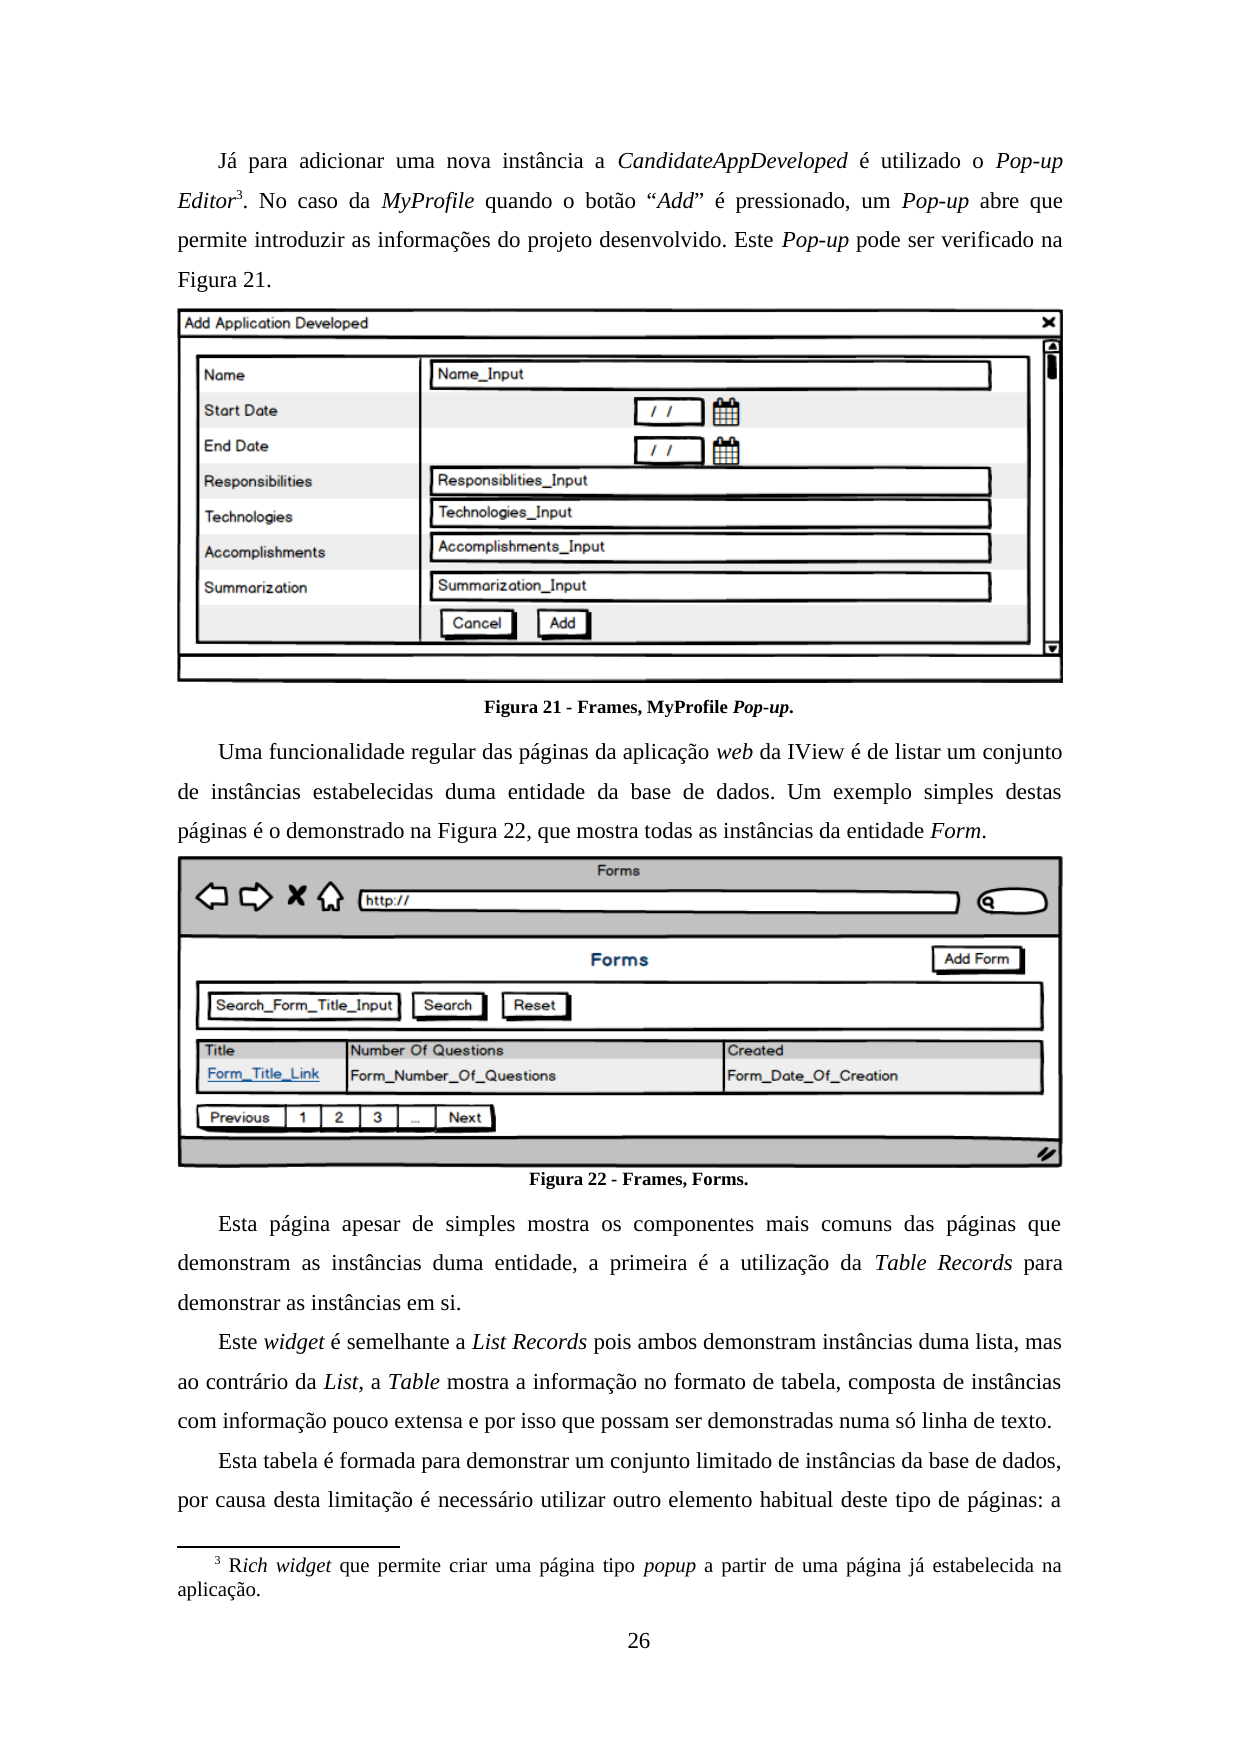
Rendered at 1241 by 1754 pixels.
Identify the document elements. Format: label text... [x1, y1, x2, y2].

text Esta página apesar de simples mostra os componentes mais comuns das páginas que demonstram as instâncias duma entidade, a primeira é a utilização da Table Records para demonstrar as instâncias em si. [177, 1210, 1063, 1315]
text Já para adicionar uma nova instância a CandidateAppDeveloped é utilizado o Pop-up Editor. No caso da MyProfile quando o botão “Add” é pressionado, um Pop-up abre que permite introduzir as informações do projeto desenvolvido. Este Pop-up pode ser verificado na Figura 21. [177, 148, 1063, 292]
picture [177, 305, 1063, 683]
text Figura 21 - Frames, MyProfile Pop-up. [177, 696, 1063, 717]
text Figura 22 - Frames, Forms. [177, 1168, 1063, 1189]
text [177, 1447, 1063, 1513]
text Este widget é semelhante a List Records pois ambos demonstram instâncias duma lista, mas ao contrário da List, a Table mostra a informação no formato de tabela, composta de instâncias com informação pouco extensa e por isso que possam ser demonstradas numa só linha de texto. [177, 1328, 1063, 1434]
text Uma funcionalidade regular das páginas da aplicação web da IView é de listar um conjunto de instâncias estabelecidas duma entidade da base de dados. Um exemplo simples destas páginas é o demonstrado na Figura 22, que mostra todas as instâncias da entidade Form. [177, 738, 1063, 843]
picture [177, 856, 1063, 1168]
